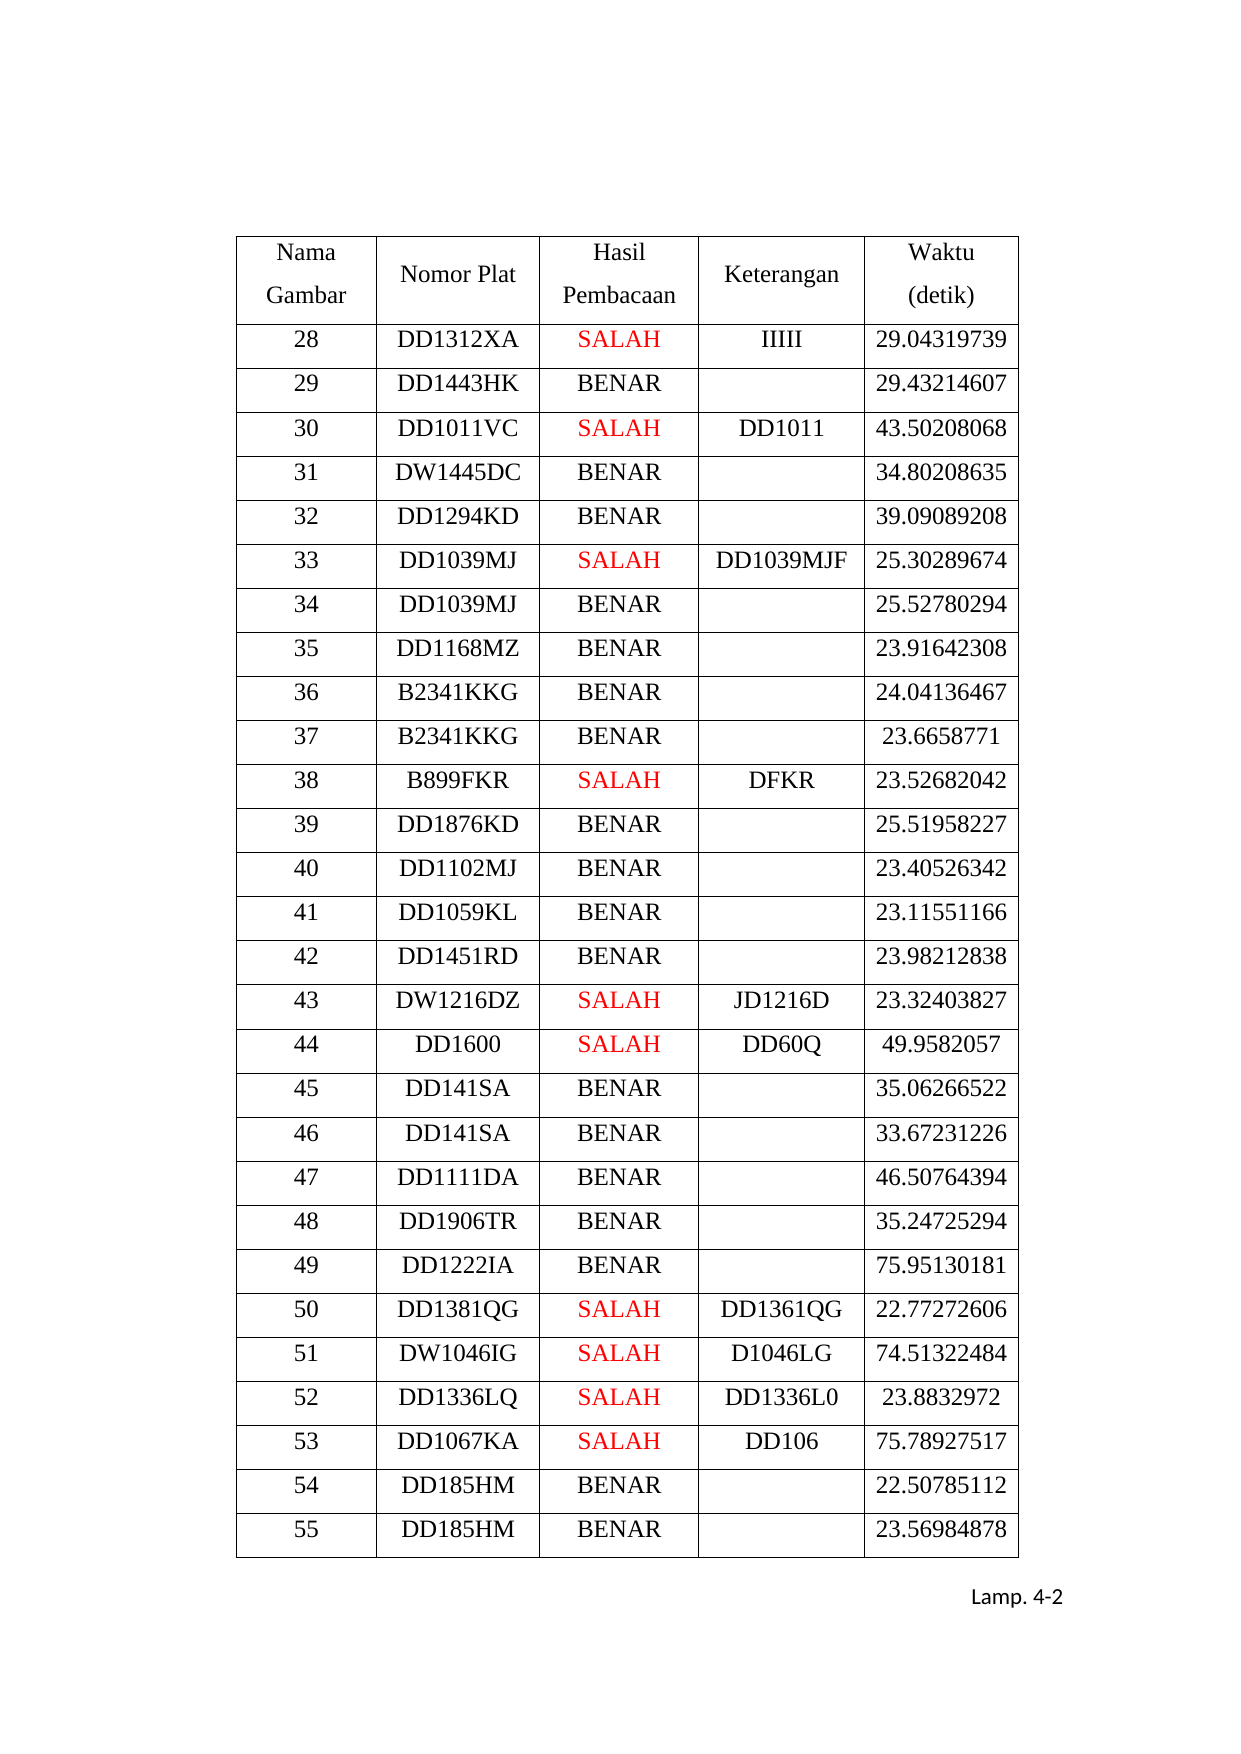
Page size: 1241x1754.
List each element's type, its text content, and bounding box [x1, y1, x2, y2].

table_cell BENAR [540, 633, 698, 676]
table_cell BENAR [540, 677, 698, 720]
table_cell SALAH [540, 413, 698, 456]
table_cell DD1451RD [377, 941, 539, 984]
table_cell 25.51958227 [865, 809, 1018, 852]
table_cell 23.32403827 [865, 985, 1018, 1028]
table_cell DD1906TR [377, 1206, 539, 1249]
table_cell 55 [237, 1514, 376, 1557]
table_cell [699, 897, 864, 940]
table_cell SALAH [540, 765, 698, 808]
table_cell Hasil Pembacaan [540, 237, 698, 323]
table_cell DFKR [699, 765, 864, 808]
table_cell 49 [237, 1250, 376, 1293]
table_cell BENAR [540, 1074, 698, 1117]
table_cell BENAR [540, 1162, 698, 1205]
table_cell 54 [237, 1470, 376, 1513]
table_cell DD1102MJ [377, 853, 539, 896]
table_cell BENAR [540, 721, 698, 764]
table_cell BENAR [540, 369, 698, 412]
table_cell Waktu (detik) [865, 237, 1018, 323]
table_cell DW1046IG [377, 1338, 539, 1381]
table_cell DD1067KA [377, 1426, 539, 1469]
table_cell 23.40526342 [865, 853, 1018, 896]
table_cell 46 [237, 1118, 376, 1161]
table_cell 53 [237, 1426, 376, 1469]
table_cell DD1443HK [377, 369, 539, 412]
table_cell [699, 369, 864, 412]
table_cell IIIII [699, 325, 864, 367]
table_cell 23.98212838 [865, 941, 1018, 984]
table_cell DW1445DC [377, 457, 539, 500]
table_cell DD185HM [377, 1470, 539, 1513]
table_cell DD185HM [377, 1514, 539, 1557]
table_cell 35.24725294 [865, 1206, 1018, 1249]
table_cell DD1039MJ [377, 545, 539, 588]
table_cell [699, 853, 864, 896]
table_cell [699, 1206, 864, 1249]
table_cell 75.95130181 [865, 1250, 1018, 1293]
table_cell DD1876KD [377, 809, 539, 852]
table_cell DD1111DA [377, 1162, 539, 1205]
table_cell 29 [237, 369, 376, 412]
table_cell 43.50208068 [865, 413, 1018, 456]
table_cell SALAH [540, 985, 698, 1028]
table_cell 38 [237, 765, 376, 808]
table_cell 40 [237, 853, 376, 896]
table_cell DD106 [699, 1426, 864, 1469]
table_cell [699, 809, 864, 852]
table_cell 23.91642308 [865, 633, 1018, 676]
table_cell 49.9582057 [865, 1030, 1018, 1072]
table_cell 28 [237, 325, 376, 367]
table_cell 51 [237, 1338, 376, 1381]
table_cell B2341KKG [377, 721, 539, 764]
table_cell 43 [237, 985, 376, 1028]
table_cell DD1011 [699, 413, 864, 456]
table_cell BENAR [540, 589, 698, 632]
table_cell [699, 633, 864, 676]
table_cell BENAR [540, 457, 698, 500]
table_cell 42 [237, 941, 376, 984]
table_cell DD1059KL [377, 897, 539, 940]
table_cell DD1381QG [377, 1294, 539, 1337]
table_cell 22.77272606 [865, 1294, 1018, 1337]
table_cell DD1336LQ [377, 1382, 539, 1425]
table_cell 48 [237, 1206, 376, 1249]
table_cell SALAH [540, 1338, 698, 1381]
table_cell BENAR [540, 941, 698, 984]
table_cell DD1336L0 [699, 1382, 864, 1425]
table_cell DD1361QG [699, 1294, 864, 1337]
table_cell SALAH [540, 1426, 698, 1469]
table_cell SALAH [540, 545, 698, 588]
table_cell [699, 1074, 864, 1117]
table_cell 75.78927517 [865, 1426, 1018, 1469]
table_cell SALAH [540, 325, 698, 367]
table_cell B2341KKG [377, 677, 539, 720]
table_cell [699, 677, 864, 720]
table_cell 23.56984878 [865, 1514, 1018, 1557]
table_cell [699, 457, 864, 500]
table_cell 35 [237, 633, 376, 676]
table_cell DD1294KD [377, 501, 539, 544]
table_cell 23.6658771 [865, 721, 1018, 764]
table_cell [699, 1250, 864, 1293]
table_cell BENAR [540, 853, 698, 896]
table_cell 45 [237, 1074, 376, 1117]
table_cell 50 [237, 1294, 376, 1337]
table_cell [699, 941, 864, 984]
table_cell 47 [237, 1162, 376, 1205]
table_cell DW1216DZ [377, 985, 539, 1028]
table_cell BENAR [540, 501, 698, 544]
table_cell 25.30289674 [865, 545, 1018, 588]
table_cell [699, 1162, 864, 1205]
table_cell 24.04136467 [865, 677, 1018, 720]
table_cell BENAR [540, 1514, 698, 1557]
table_cell JD1216D [699, 985, 864, 1028]
table_cell DD1312XA [377, 325, 539, 367]
table_cell 39.09089208 [865, 501, 1018, 544]
table_cell DD60Q [699, 1030, 864, 1072]
table_cell DD1222IA [377, 1250, 539, 1293]
table_cell 34.80208635 [865, 457, 1018, 500]
table_cell BENAR [540, 1250, 698, 1293]
table_cell 32 [237, 501, 376, 544]
table_cell 39 [237, 809, 376, 852]
table_cell BENAR [540, 809, 698, 852]
table_cell 29.04319739 [865, 325, 1018, 367]
table_cell 22.50785112 [865, 1470, 1018, 1513]
table_cell DD1039MJF [699, 545, 864, 588]
table_cell [699, 1118, 864, 1161]
table_cell BENAR [540, 1470, 698, 1513]
table_cell [699, 1470, 864, 1513]
table_cell 36 [237, 677, 376, 720]
table_cell [699, 589, 864, 632]
table_cell 41 [237, 897, 376, 940]
table_cell DD1011VC [377, 413, 539, 456]
table_cell 37 [237, 721, 376, 764]
table_cell DD1600 [377, 1030, 539, 1072]
table_cell 46.50764394 [865, 1162, 1018, 1205]
table_cell 33 [237, 545, 376, 588]
table_cell Keterangan [699, 237, 864, 323]
table_cell SALAH [540, 1382, 698, 1425]
table_cell 34 [237, 589, 376, 632]
table_cell 35.06266522 [865, 1074, 1018, 1117]
table_cell Nama Gambar [237, 237, 376, 323]
table_cell BENAR [540, 897, 698, 940]
table_cell 23.52682042 [865, 765, 1018, 808]
table_cell [699, 721, 864, 764]
table_cell SALAH [540, 1294, 698, 1337]
table_cell B899FKR [377, 765, 539, 808]
table_cell SALAH [540, 1030, 698, 1072]
table_cell 33.67231226 [865, 1118, 1018, 1161]
table_cell DD141SA [377, 1118, 539, 1161]
table_cell 30 [237, 413, 376, 456]
table_cell BENAR [540, 1118, 698, 1161]
table_cell 31 [237, 457, 376, 500]
table_cell 25.52780294 [865, 589, 1018, 632]
table_cell DD1168MZ [377, 633, 539, 676]
table_cell DD1039MJ [377, 589, 539, 632]
table_cell 52 [237, 1382, 376, 1425]
table_cell 44 [237, 1030, 376, 1072]
table_cell D1046LG [699, 1338, 864, 1381]
table_cell DD141SA [377, 1074, 539, 1117]
table_cell 74.51322484 [865, 1338, 1018, 1381]
table_cell Nomor Plat [377, 237, 539, 323]
table_cell 23.11551166 [865, 897, 1018, 940]
table_cell 23.8832972 [865, 1382, 1018, 1425]
table_cell BENAR [540, 1206, 698, 1249]
table_cell 29.43214607 [865, 369, 1018, 412]
table_cell [699, 501, 864, 544]
table_cell [699, 1514, 864, 1557]
